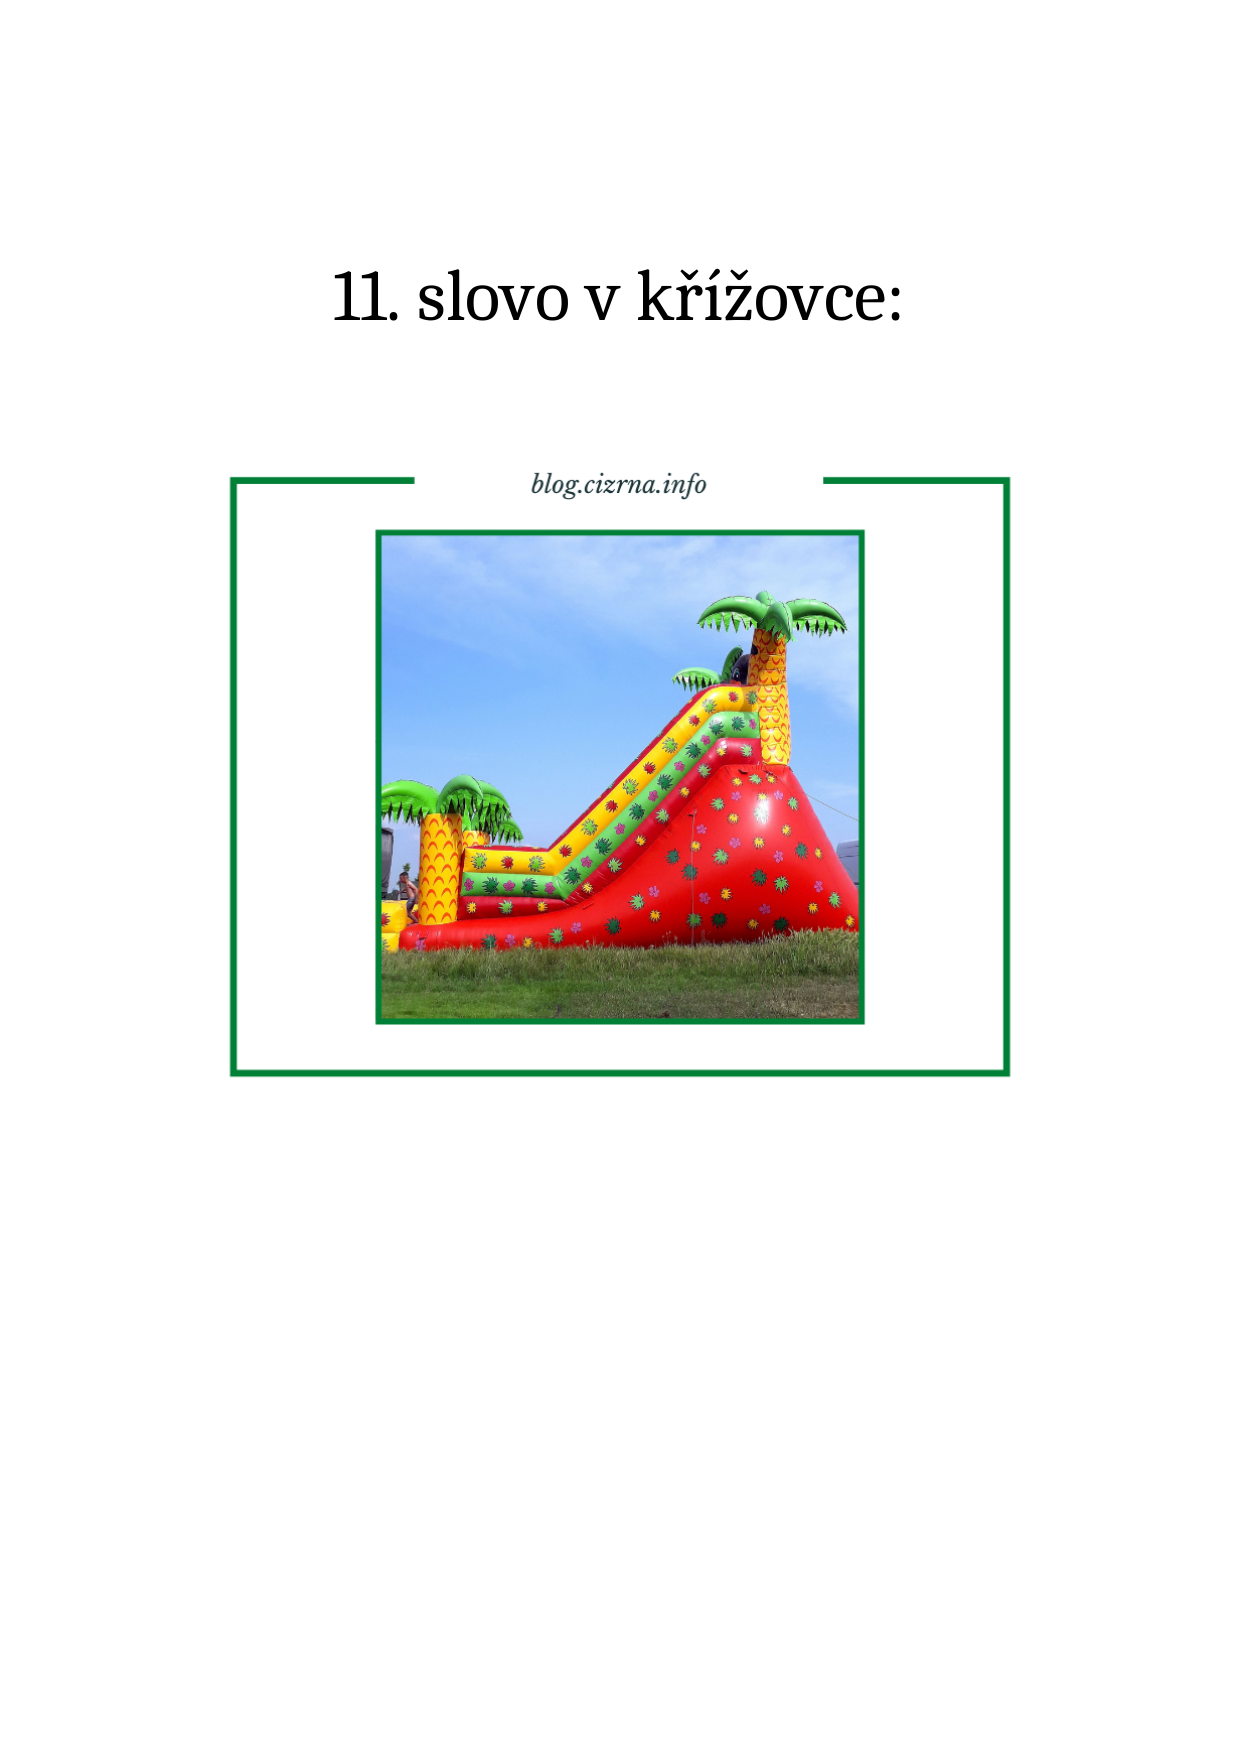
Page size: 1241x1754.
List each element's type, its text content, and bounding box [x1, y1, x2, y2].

picture [147, 362, 1093, 1155]
text 11. slovo v křížovce: [148, 255, 1093, 339]
